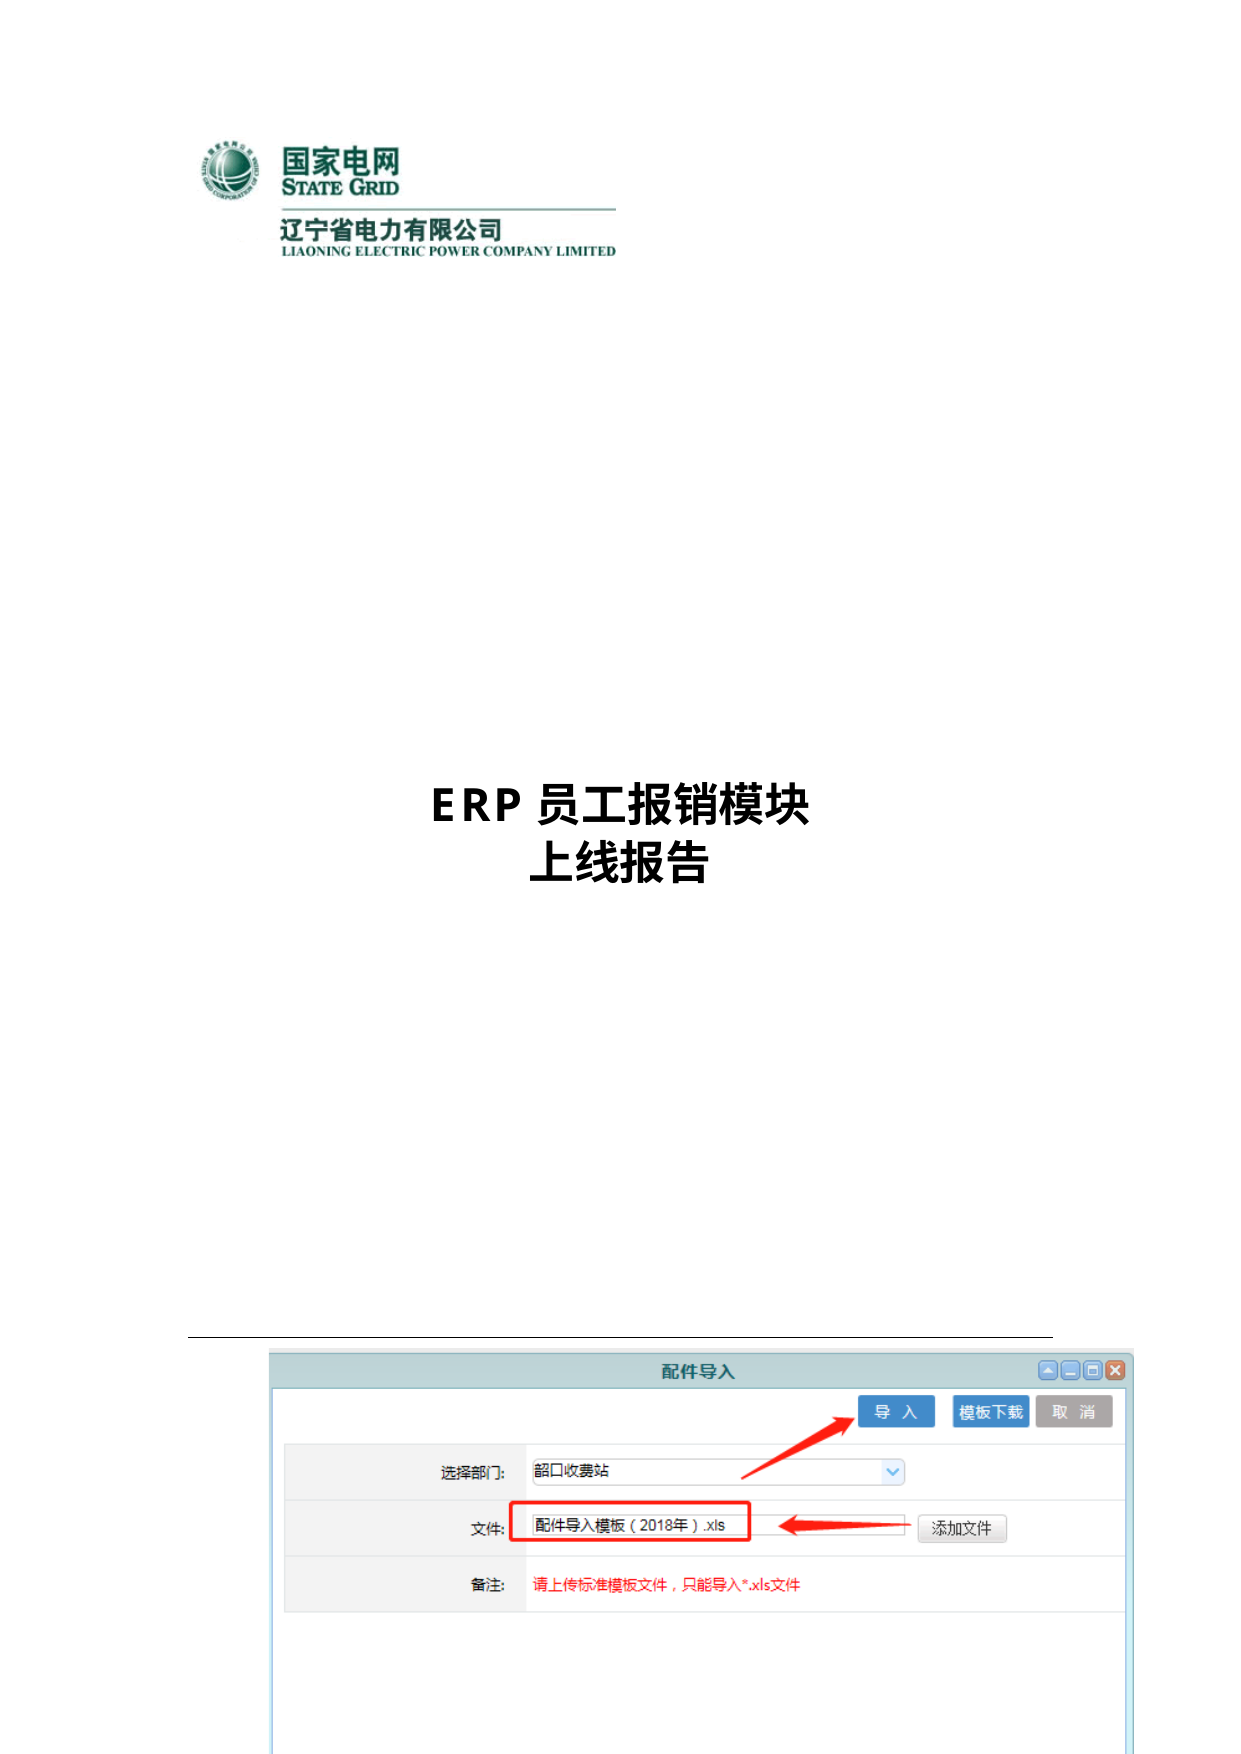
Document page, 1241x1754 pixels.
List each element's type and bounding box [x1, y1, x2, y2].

picture [268, 1348, 1134, 1754]
